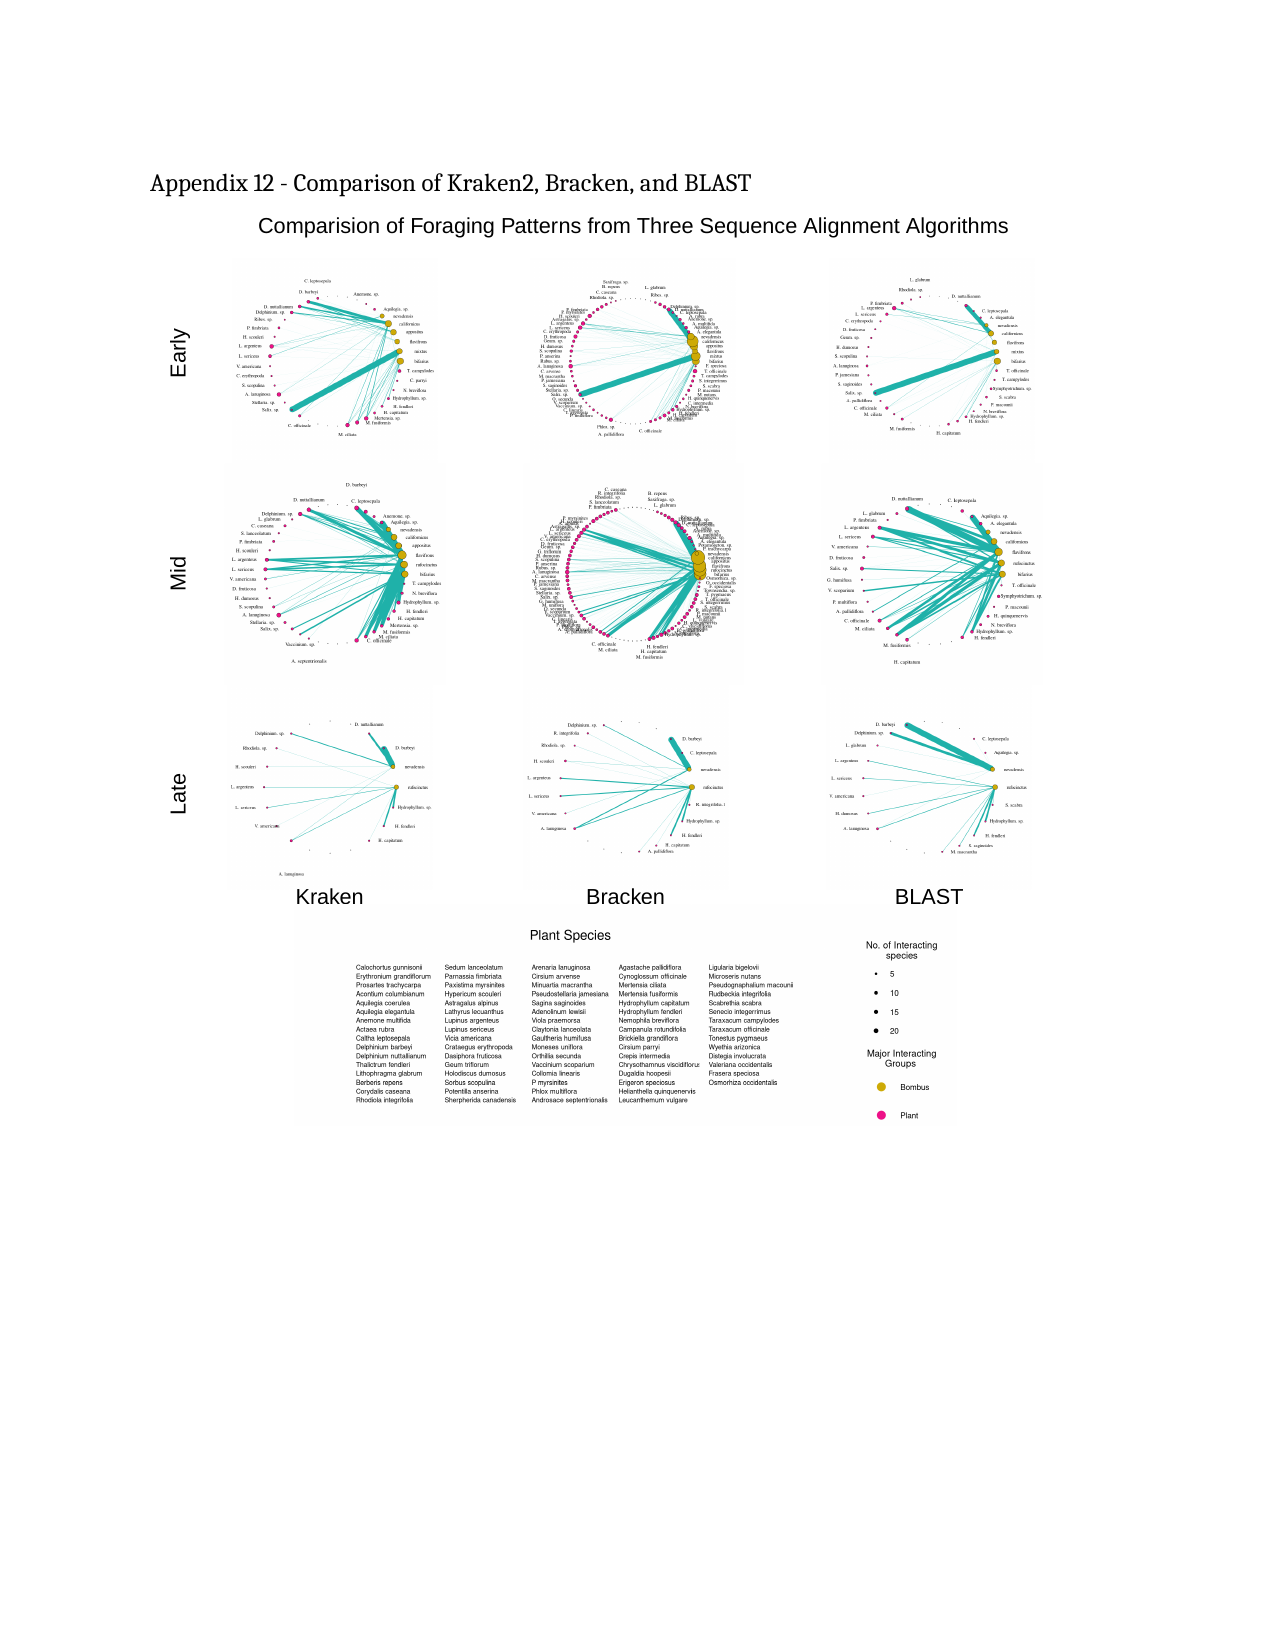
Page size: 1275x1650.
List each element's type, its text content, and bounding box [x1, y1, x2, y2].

text Appendix 12 - Comparison of Kraken2, Bracken, and BLAST [150, 169, 1125, 197]
